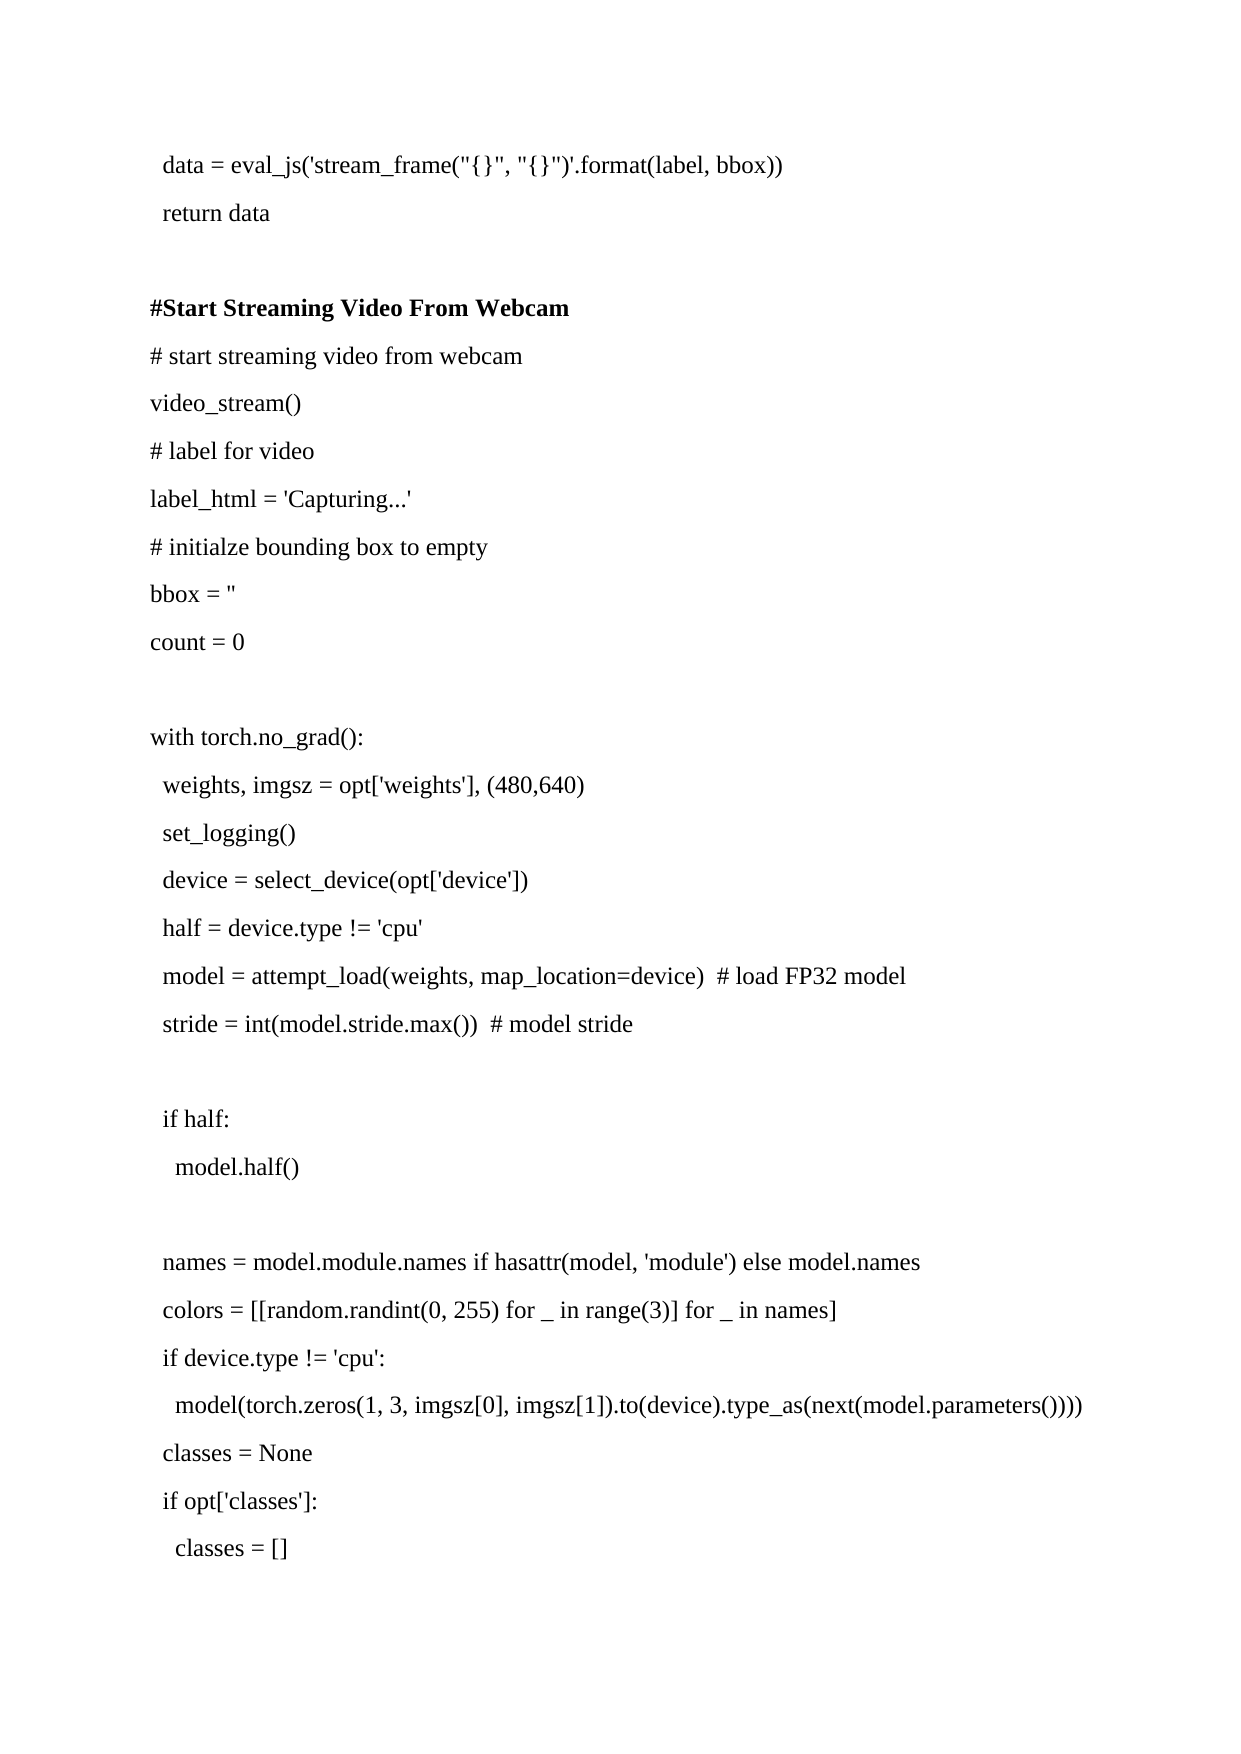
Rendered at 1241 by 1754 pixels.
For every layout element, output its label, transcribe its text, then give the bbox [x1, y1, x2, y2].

text label_html = 'Capturing...' [150, 484, 1090, 513]
text if opt['classes']: [150, 1486, 1090, 1514]
text bbox = '' [150, 579, 1090, 608]
text # start streaming video from webcam [150, 341, 1090, 369]
text #Start Streaming Video From Webcam [150, 293, 1090, 322]
text if half: [150, 1104, 1090, 1133]
text if device.type != 'cpu': [150, 1343, 1090, 1371]
text # initialze bounding box to empty [150, 532, 1090, 560]
text count = 0 [150, 627, 1090, 656]
text classes = [] [150, 1533, 1090, 1562]
text data = eval_js('stream_frame("{}", "{}")'.format(label, bbox)) [150, 150, 1090, 179]
text # label for video [150, 436, 1090, 465]
text names = model.module.names if hasattr(model, 'module') else model.names [150, 1247, 1090, 1276]
text device = select_device(opt['device']) [150, 866, 1090, 894]
text with torch.no_grad(): [150, 722, 1090, 751]
text weights, imgsz = opt['weights'], (480,640) [150, 770, 1090, 799]
text model.half() [150, 1152, 1090, 1181]
text model = attempt_load(weights, map_location=device) # load FP32 model [150, 961, 1090, 990]
text classes = None [150, 1438, 1090, 1467]
text return data [150, 198, 1090, 226]
text video_stream() [150, 388, 1090, 417]
text colors = [[random.randint(0, 255) for _ in range(3)] for _ in names] [150, 1295, 1090, 1324]
text stride = int(model.stride.max()) # model stride [150, 1009, 1090, 1037]
text model(torch.zeros(1, 3, imgsz[0], imgsz[1]).to(device).type_as(next(model.parameters()))) [150, 1390, 1090, 1419]
text half = device.type != 'cpu' [150, 913, 1090, 942]
text set_logging() [150, 818, 1090, 847]
